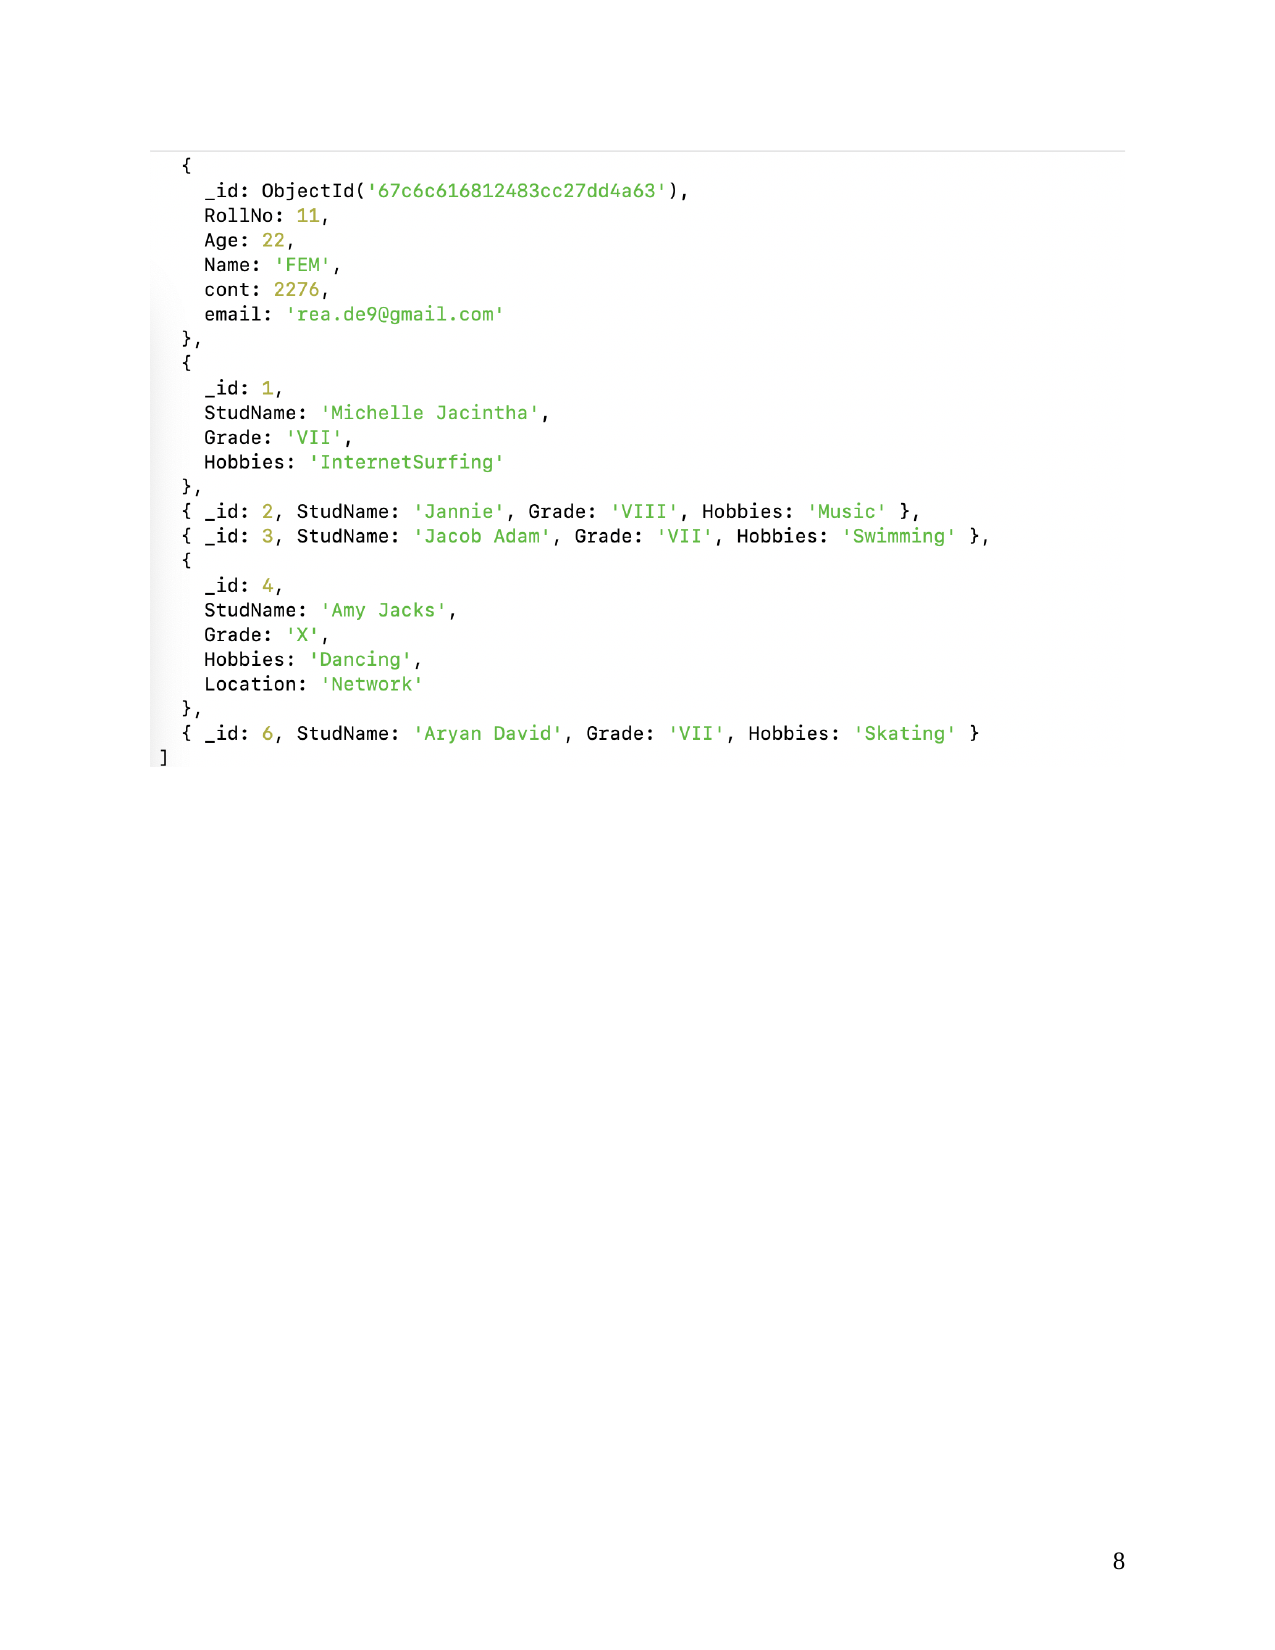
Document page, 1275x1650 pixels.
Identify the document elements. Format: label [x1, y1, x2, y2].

picture [150, 150, 1125, 767]
